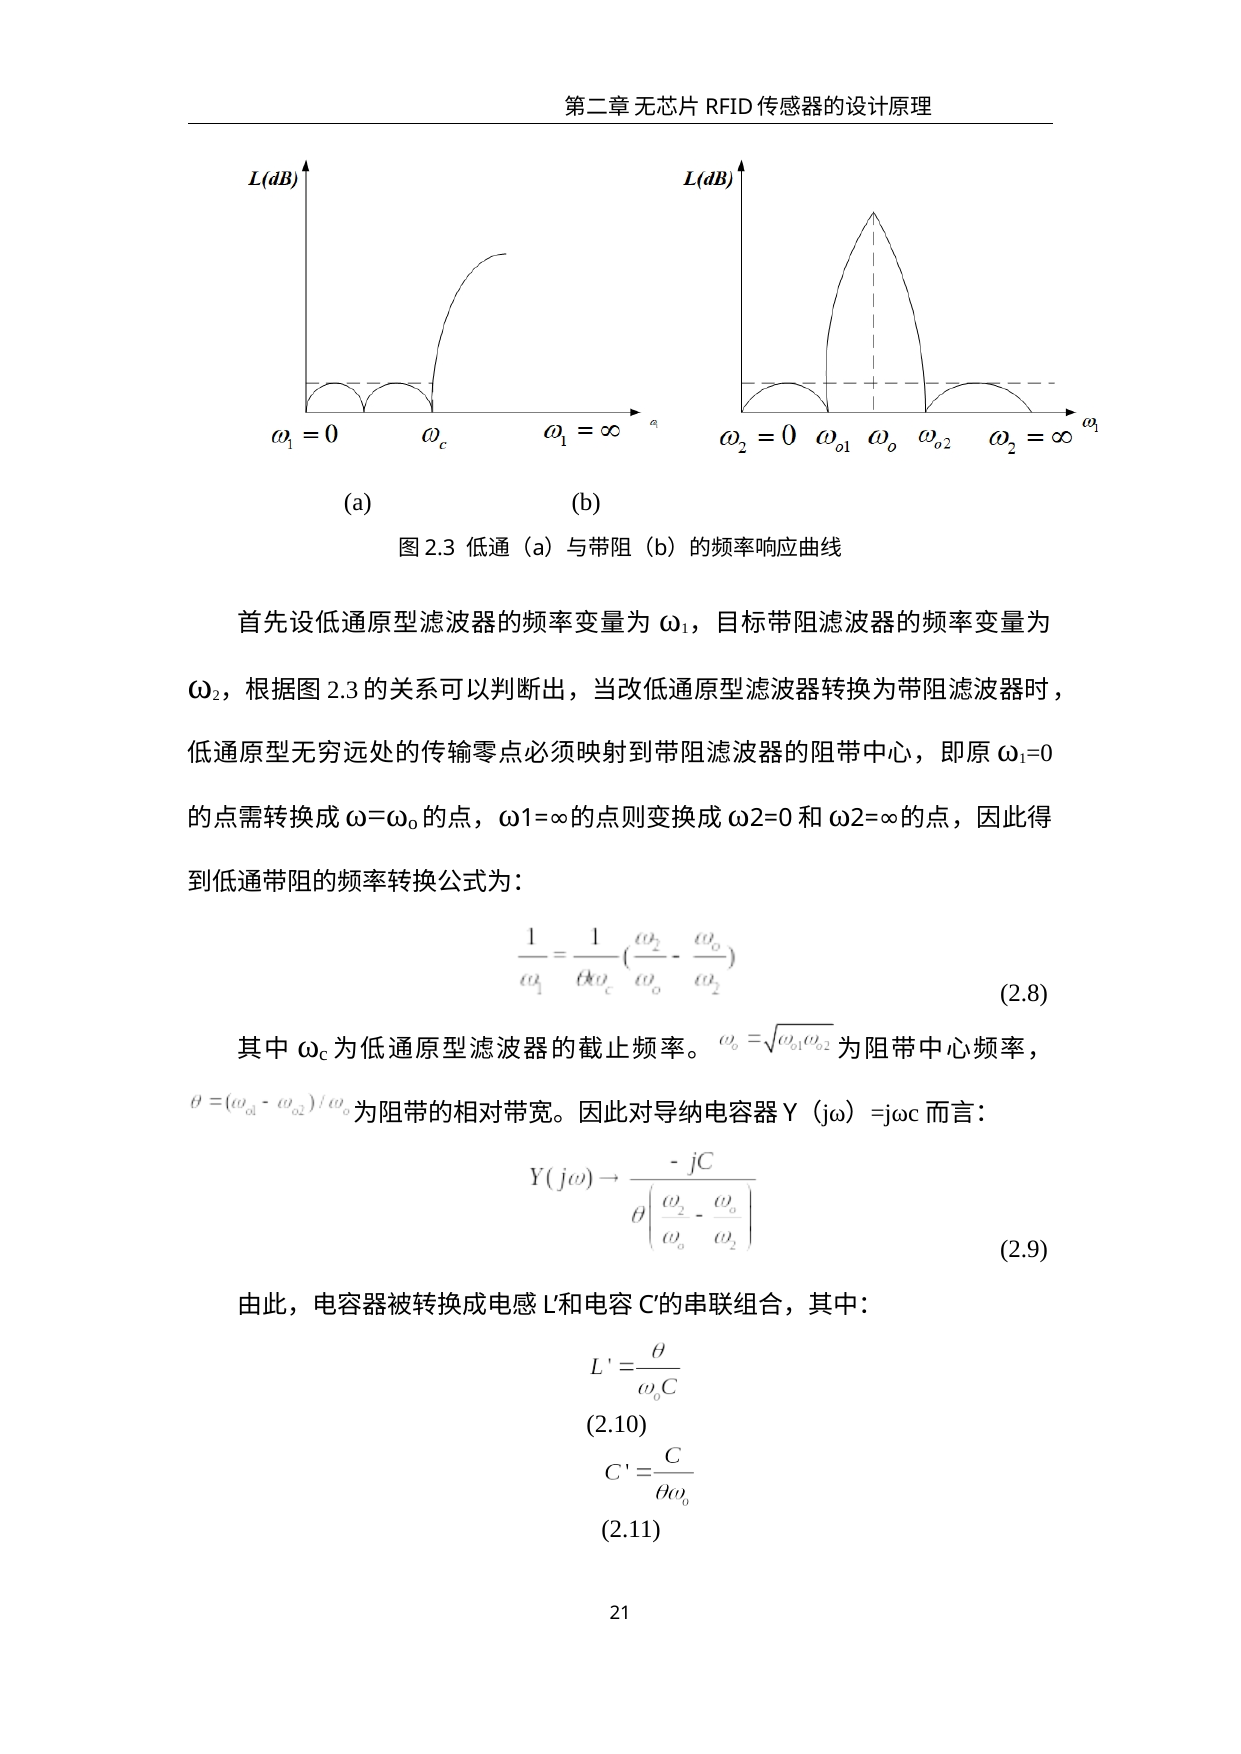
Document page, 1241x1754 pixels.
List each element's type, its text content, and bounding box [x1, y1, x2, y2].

text 图2.3 低通（a）与带阻（b）的频率响应曲线 [187, 530, 1053, 562]
text (2.11) [187, 1440, 1053, 1544]
text (2.8) [187, 912, 1053, 1010]
text 由此，电容器被转换成电感L’和电容C’的串联组合，其中： [187, 1270, 1053, 1335]
text (2.9) [187, 1140, 1053, 1270]
text 首先设低通原型滤波器的频率变量为ω1，目标带阻滤波器的频率变量为ω2，根据图2.3的关系可以判断出，当改低通原型滤波器转换为带阻滤波器时，低通原型无穷远处的传输零点必须映射到带阻滤波器的阻带中心，即原ω1=0的点需转换成ω=ωo的点，ω1=∞的点则变换成ω2=0和ω2=∞的点，因此得到低通带阻的频率转换公式为： [187, 587, 1053, 912]
picture [237, 159, 1103, 461]
text (a) (b) [187, 485, 1053, 517]
text 其中ωc为低通原型滤波器的截止频率。为阻带中心频率，为阻带的相对带宽。因此对导纳电容器Y（jω）=jωc 而言： [187, 1010, 1053, 1140]
text (2.10) [187, 1335, 1053, 1440]
